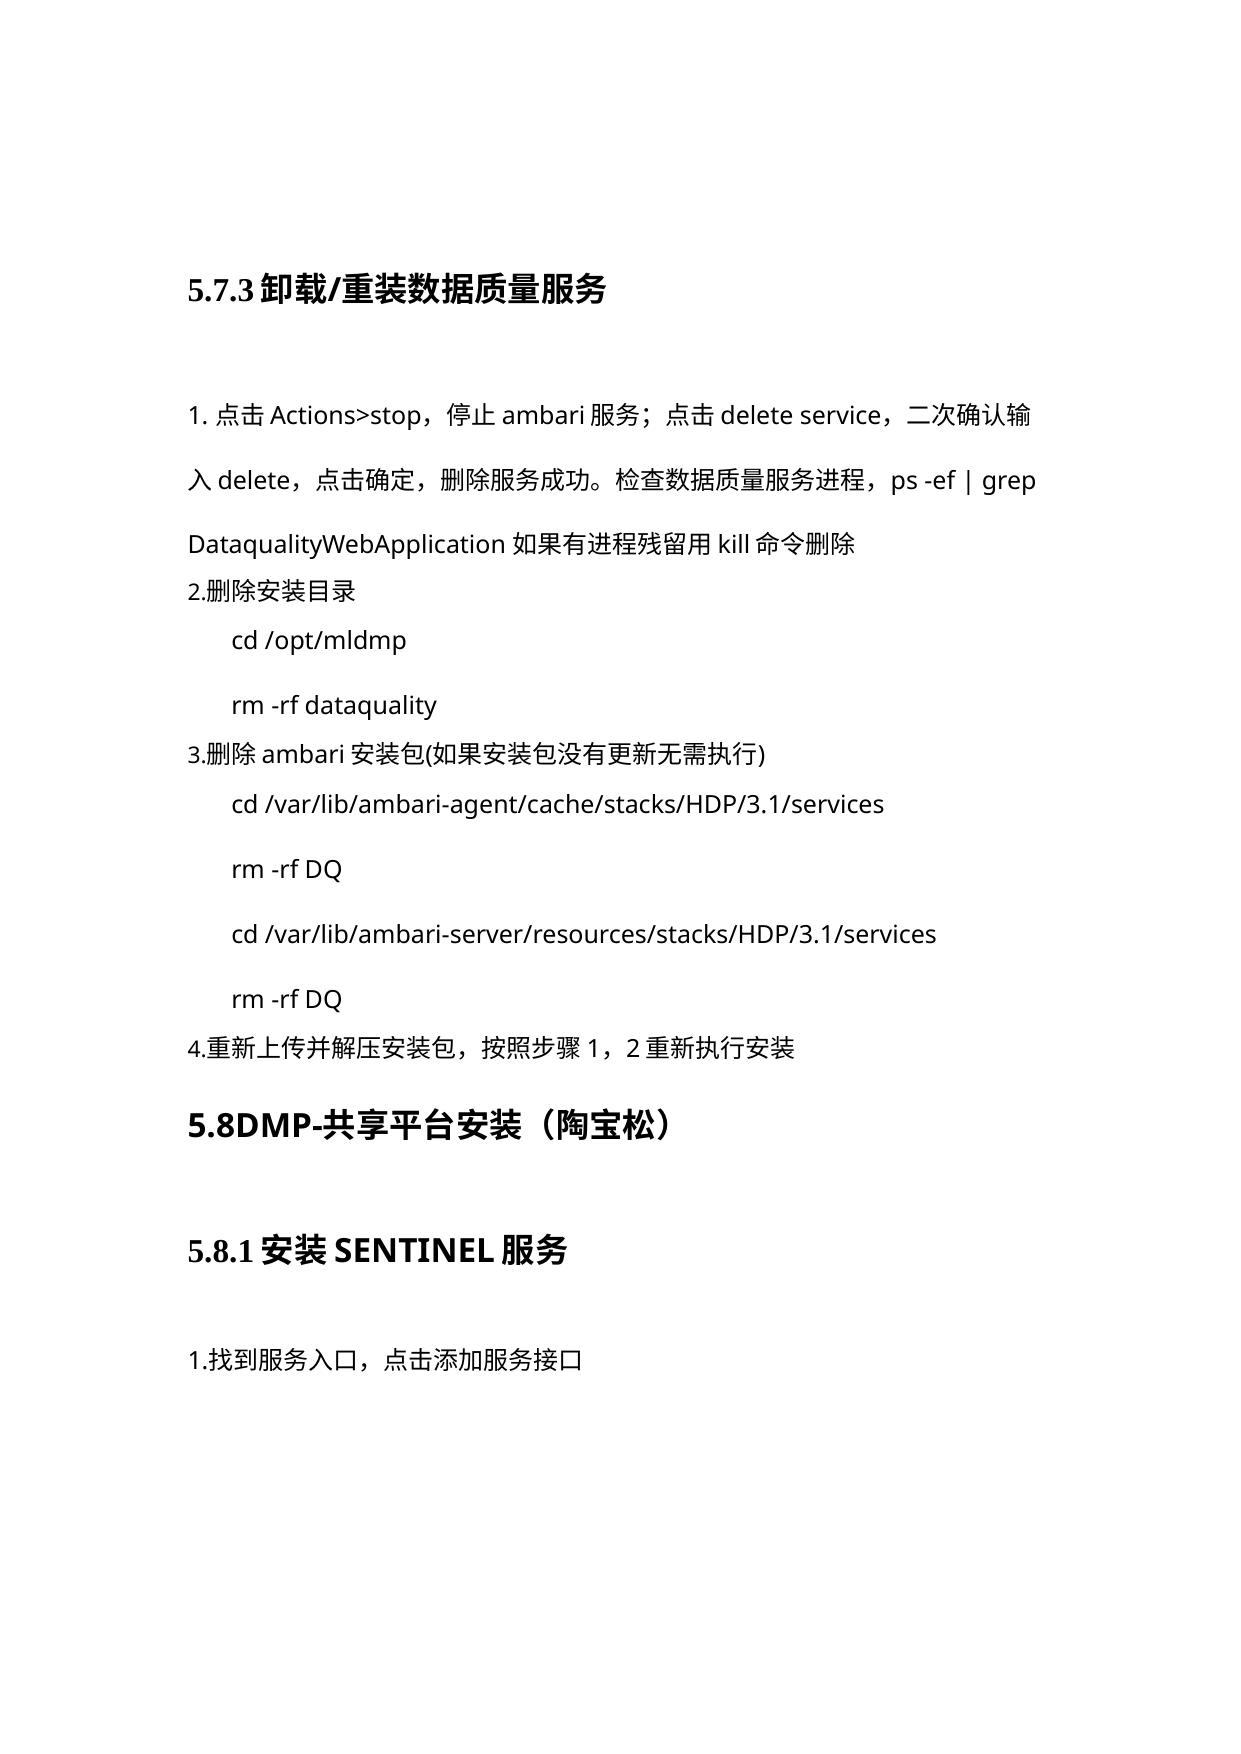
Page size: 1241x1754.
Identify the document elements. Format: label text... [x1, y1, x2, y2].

text 1.找到服务入口，点击添加服务接口 [187, 1343, 1053, 1377]
subtitle 5.8DMP-共享平台安装（陶宝松） [187, 1092, 1053, 1157]
text 2.删除安装目录 [187, 576, 1053, 607]
text cd /opt/mldmp [187, 607, 1053, 672]
text 3.删除ambari安装包(如果安装包没有更新无需执行) [187, 737, 1053, 771]
text 1. 点击Actions>stop，停止ambari服务；点击delete service，二次确认输入delete，点击确定，删除服务成功。检查数据质量服务进程，ps -ef | grep DataqualityWebApplication 如果有进程残留用kill命令删除 [187, 381, 1053, 576]
text cd /var/lib/ambari-server/resources/stacks/HDP/3.1/services [187, 901, 1053, 966]
text rm -rf DQ [187, 966, 1053, 1031]
text cd /var/lib/ambari-agent/cache/stacks/HDP/3.1/services [187, 771, 1053, 836]
text rm -rf DQ [187, 836, 1053, 901]
subtitle 5.7.3卸载/重装数据质量服务 [187, 256, 1053, 321]
text rm -rf dataquality [187, 672, 1053, 737]
subtitle 5.8.1安装SENTINEL服务 [187, 1217, 1053, 1282]
text 4.重新上传并解压安装包，按照步骤1，2重新执行安装 [187, 1031, 1053, 1065]
